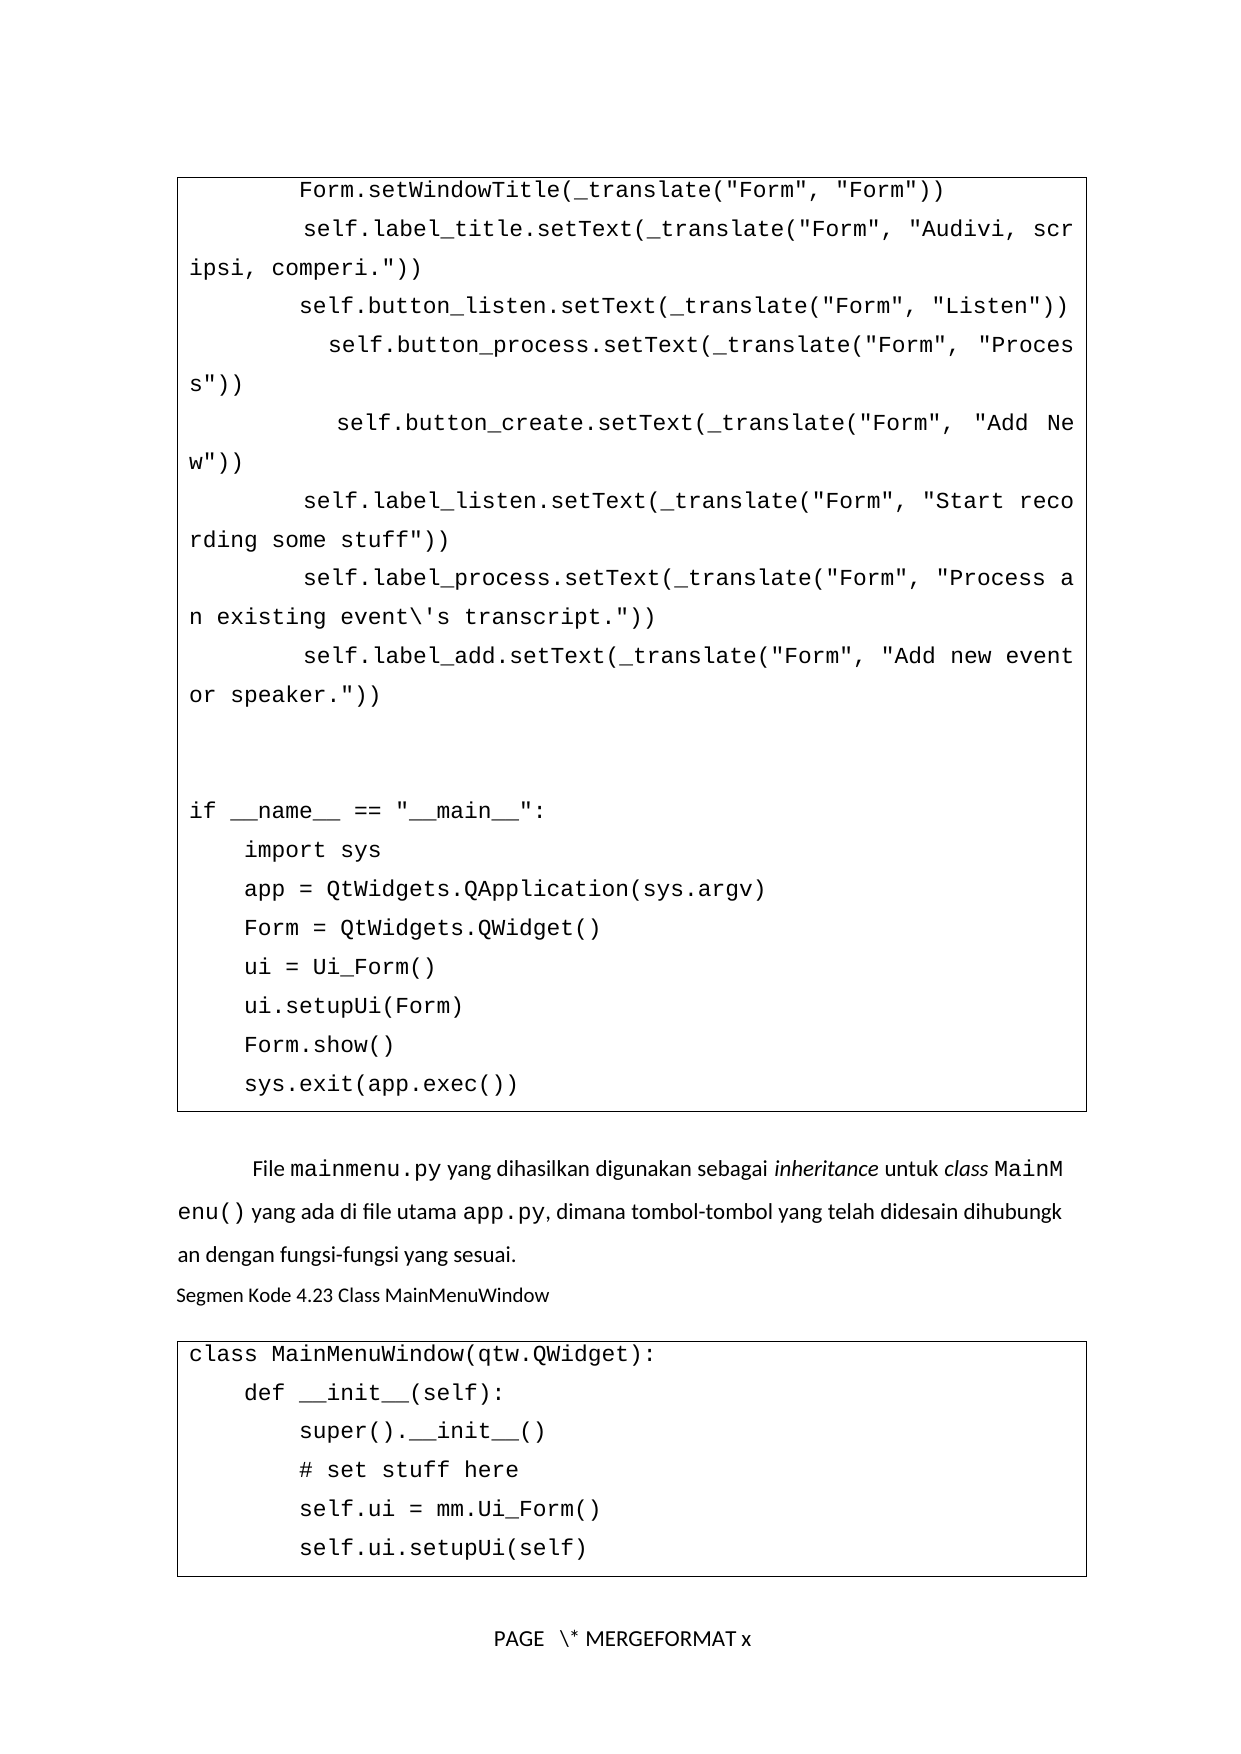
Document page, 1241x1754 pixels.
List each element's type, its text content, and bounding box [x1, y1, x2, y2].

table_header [178, 178, 1086, 1111]
text File mainmenu.py yang dihasilkan digunakan sebagai inheritance untuk class MainMenu() yang ada di file utama app.py, dimana tombol-tombol yang telah didesain dihubungkan dengan fungsi-fungsi yang sesuai. [177, 1154, 1063, 1268]
text Segmen Kode 4.23 Class MainMenuWindow [176, 1282, 1063, 1308]
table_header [178, 1342, 1086, 1576]
